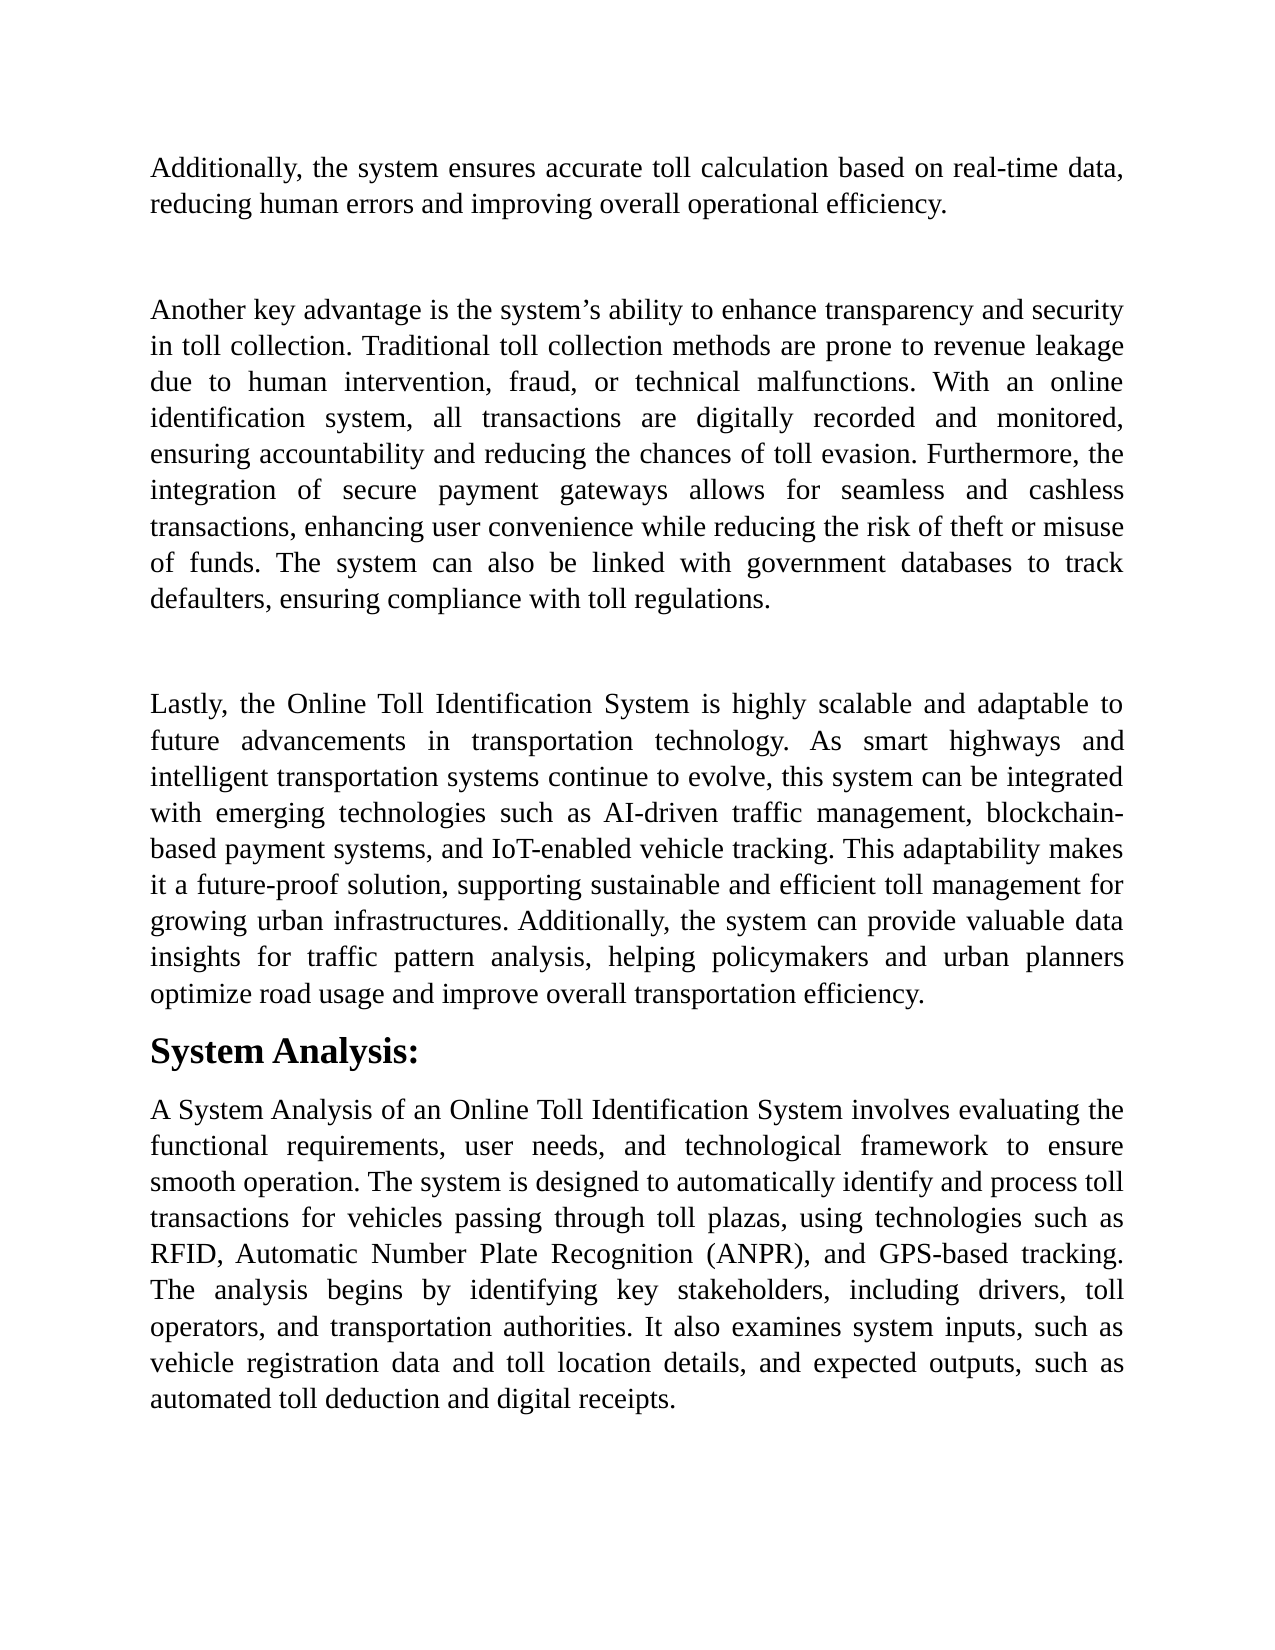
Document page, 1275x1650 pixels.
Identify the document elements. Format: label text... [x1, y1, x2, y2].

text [150, 150, 1125, 220]
text Another key advantage is the system’s ability to enhance transparency and security in toll collection. Traditional toll collection methods are prone to revenue leakage due to human intervention, fraud, or technical malfunctions. With an online identification system, all transactions are digitally recorded and monitored, ensuring accountability and reducing the chances of toll evasion. Furthermore, the integration of secure payment gateways allows for seamless and cashless transactions, enhancing user convenience while reducing the risk of theft or misuse of funds. The system can also be linked with government databases to track defaulters, ensuring compliance with toll regulations. [150, 292, 1125, 614]
text System Analysis: [150, 1028, 1125, 1072]
text Lastly, the Online Toll Identification System is highly scalable and adaptable to future advancements in transportation technology. As smart highways and intelligent transportation systems continue to evolve, this system can be integrated with emerging technologies such as AI-driven traffic management, blockchain-based payment systems, and IoT-enabled vehicle tracking. This adaptability makes it a future-proof solution, supporting sustainable and efficient toll management for growing urban infrastructures. Additionally, the system can provide valuable data insights for traffic pattern analysis, helping policymakers and urban planners optimize road usage and improve overall transportation efficiency. [150, 687, 1125, 1009]
text A System Analysis of an Online Toll Identification System involves evaluating the functional requirements, user needs, and technological framework to ensure smooth operation. The system is designed to automatically identify and process toll transactions for vehicles passing through toll plazas, using technologies such as RFID, Automatic Number Plate Recognition (ANPR), and GPS-based tracking. The analysis begins by identifying key stakeholders, including drivers, toll operators, and transportation authorities. It also examines system inputs, such as vehicle registration data and toll location details, and expected outputs, such as automated toll deduction and digital receipts. [150, 1092, 1125, 1414]
